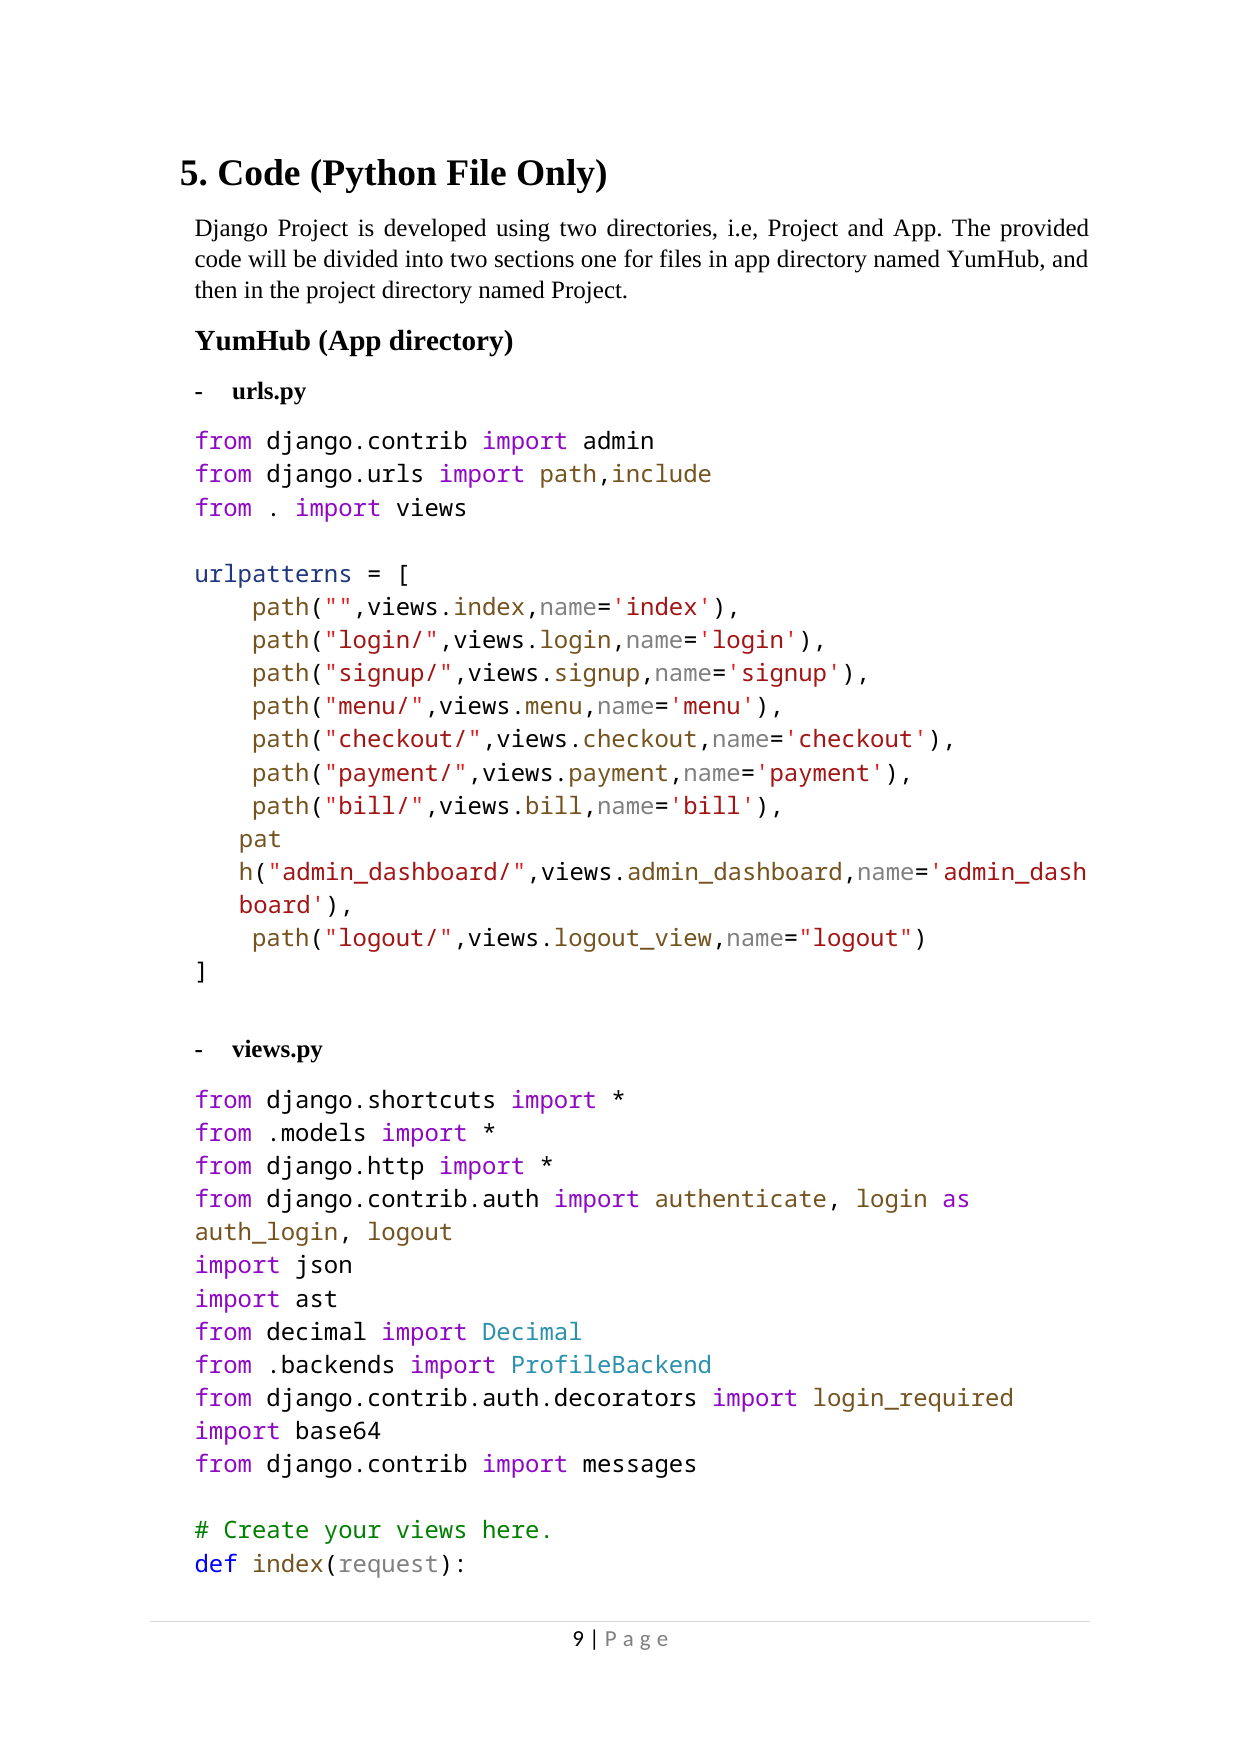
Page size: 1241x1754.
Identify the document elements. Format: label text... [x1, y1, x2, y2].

text def index(request): [194, 1546, 1090, 1579]
text YumHub (App directory) [194, 323, 1090, 357]
text from django.contrib.auth import authenticate, login as auth_login, logout [194, 1181, 1090, 1248]
text Django Project is developed using two directories, i.e, Project and App. The provided code will be divided into two sections one for files in app directory named YumHub, and then in the project directory named Project. [194, 213, 1090, 304]
text from django.urls import path,include [194, 457, 1090, 490]
text from .backends import ProfileBackend [194, 1347, 1090, 1380]
text ] [194, 953, 1090, 987]
text from . import views [194, 490, 1090, 523]
text from django.contrib import messages [194, 1446, 1090, 1479]
text urlpatterns = [ [194, 556, 1090, 589]
text path("payment/",views.payment,name='payment'), [194, 755, 1090, 788]
text from django.shortcuts import * [194, 1082, 1090, 1115]
list views.py [194, 1034, 1090, 1063]
text import ast [194, 1281, 1090, 1314]
text import base64 [194, 1413, 1090, 1446]
text path("checkout/",views.checkout,name='checkout'), [194, 722, 1090, 755]
text from django.contrib import admin [194, 423, 1090, 457]
text from decimal import Decimal [194, 1314, 1090, 1347]
text from .models import * [194, 1115, 1090, 1148]
text import json [194, 1248, 1090, 1281]
list urls.py [194, 376, 1090, 404]
text from django.contrib.auth.decorators import login_required [194, 1380, 1090, 1413]
text path("logout/",views.logout_view,name="logout") [194, 920, 1090, 953]
text path("menu/",views.menu,name='menu'), [194, 688, 1090, 722]
text path("login/",views.login,name='login'), [194, 622, 1090, 655]
text path("admin_dashboard/",views.admin_dashboard,name='admin_dashboard'), [239, 821, 1090, 920]
text from django.http import * [194, 1148, 1090, 1181]
text # Create your views here. [194, 1513, 1090, 1546]
text path("bill/",views.bill,name='bill'), [194, 788, 1090, 821]
text path("",views.index,name='index'), [194, 589, 1090, 622]
text path("signup/",views.signup,name='signup'), [194, 655, 1090, 688]
list Code (Python File Only) [179, 150, 1090, 193]
